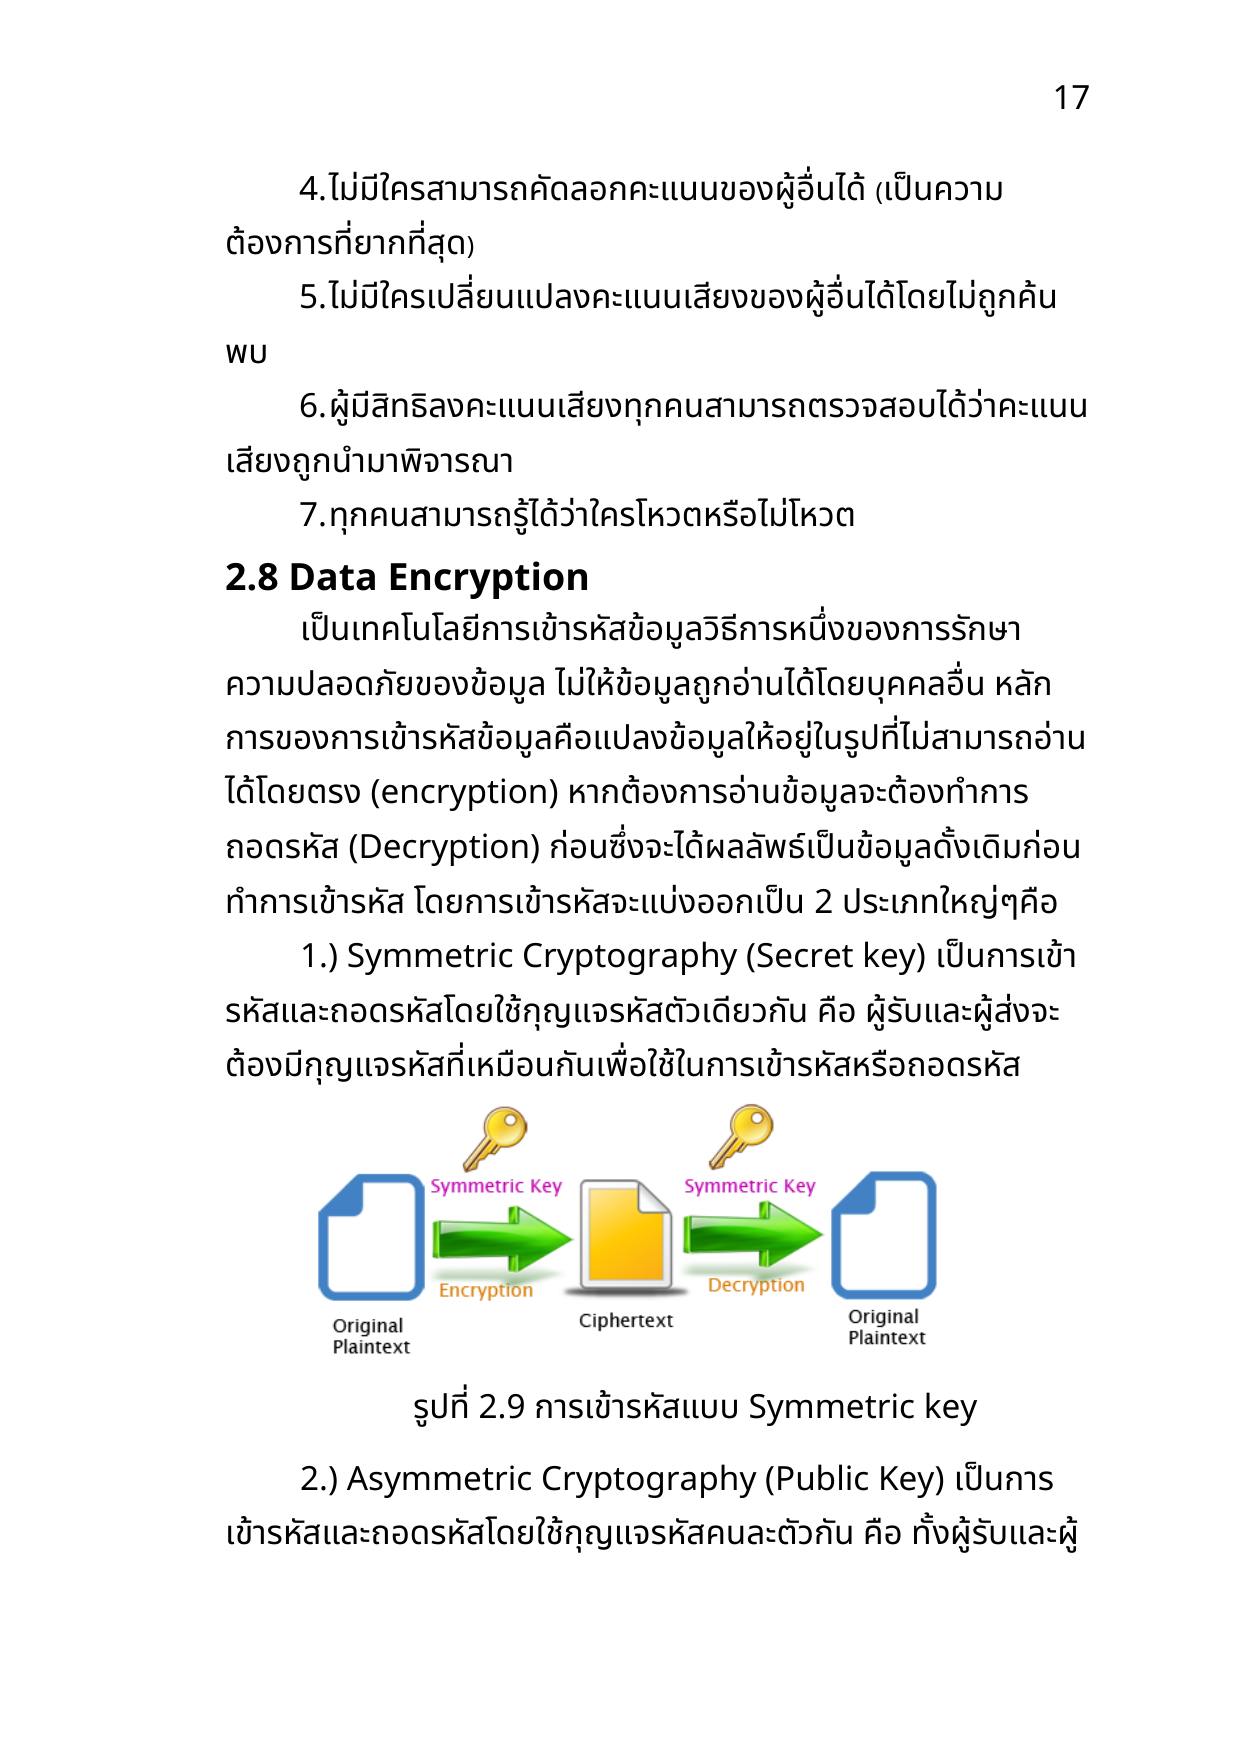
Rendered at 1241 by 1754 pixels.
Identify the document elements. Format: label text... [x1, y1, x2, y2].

list ผู้มีสิทธิลงคะแนนเสียงทุกคนสามารถตรวจสอบได้ว่าคะแนนเสียงถูกนำมาพิจารณา [225, 382, 1090, 487]
list ทุกคนสามารถรู้ได้ว่าใครโหวตหรือไม่โหวต [225, 491, 1090, 542]
text 1.) Symmetric Cryptography (Secret key) เป็นการเข้ารหัสและถอดรหัสโดยใช้กุญแจรหัสตัวเดียวกัน คือ ผู้รับและผู้ส่งจะต้องมีกุญแจรหัสที่เหมือนกันเพื่อใช้ในการเข้ารหัสหรือถอดรหัส [225, 932, 1090, 1091]
text รูปที่ 2.9 การเข้ารหัสแบบ Symmetric key [300, 1383, 1090, 1433]
picture [300, 1095, 963, 1380]
list ไม่มีใครเปลี่ยนแปลงคะแนนเสียงของผู้อื่นได้โดยไม่ถูกค้นพบ [225, 273, 1090, 378]
text เป็นเทคโนโลยีการเข้ารหัสข้อมูลวิธีการหนึ่งของการรักษาความปลอดภัยของข้อมูล ไม่ให้ข้อมูลถูกอ่านได้โดยบุคคลอื่น หลักการของการเข้ารหัสข้อมูลคือแปลงข้อมูลให้อยู่ในรูปที่ไม่สามารถอ่านได้โดยตรง (encryption) หากต้องการอ่านข้อมูลจะต้องทำการถอดรหัส (Decryption) ก่อนซึ่งจะได้ผลลัพธ์เป็นข้อมูลดั้งเดิมก่อนทำการเข้ารหัส โดยการเข้ารหัสจะแบ่งออกเป็น 2 ประเภทใหญ่ๆคือ [225, 605, 1090, 928]
list ไม่มีใครสามารถคัดลอกคะแนนของผู้อื่นได้ (เป็นความต้องการที่ยากที่สุด) [225, 164, 1090, 269]
subtitle 2.8 Data Encryption [225, 550, 1090, 601]
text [225, 1454, 1090, 1559]
